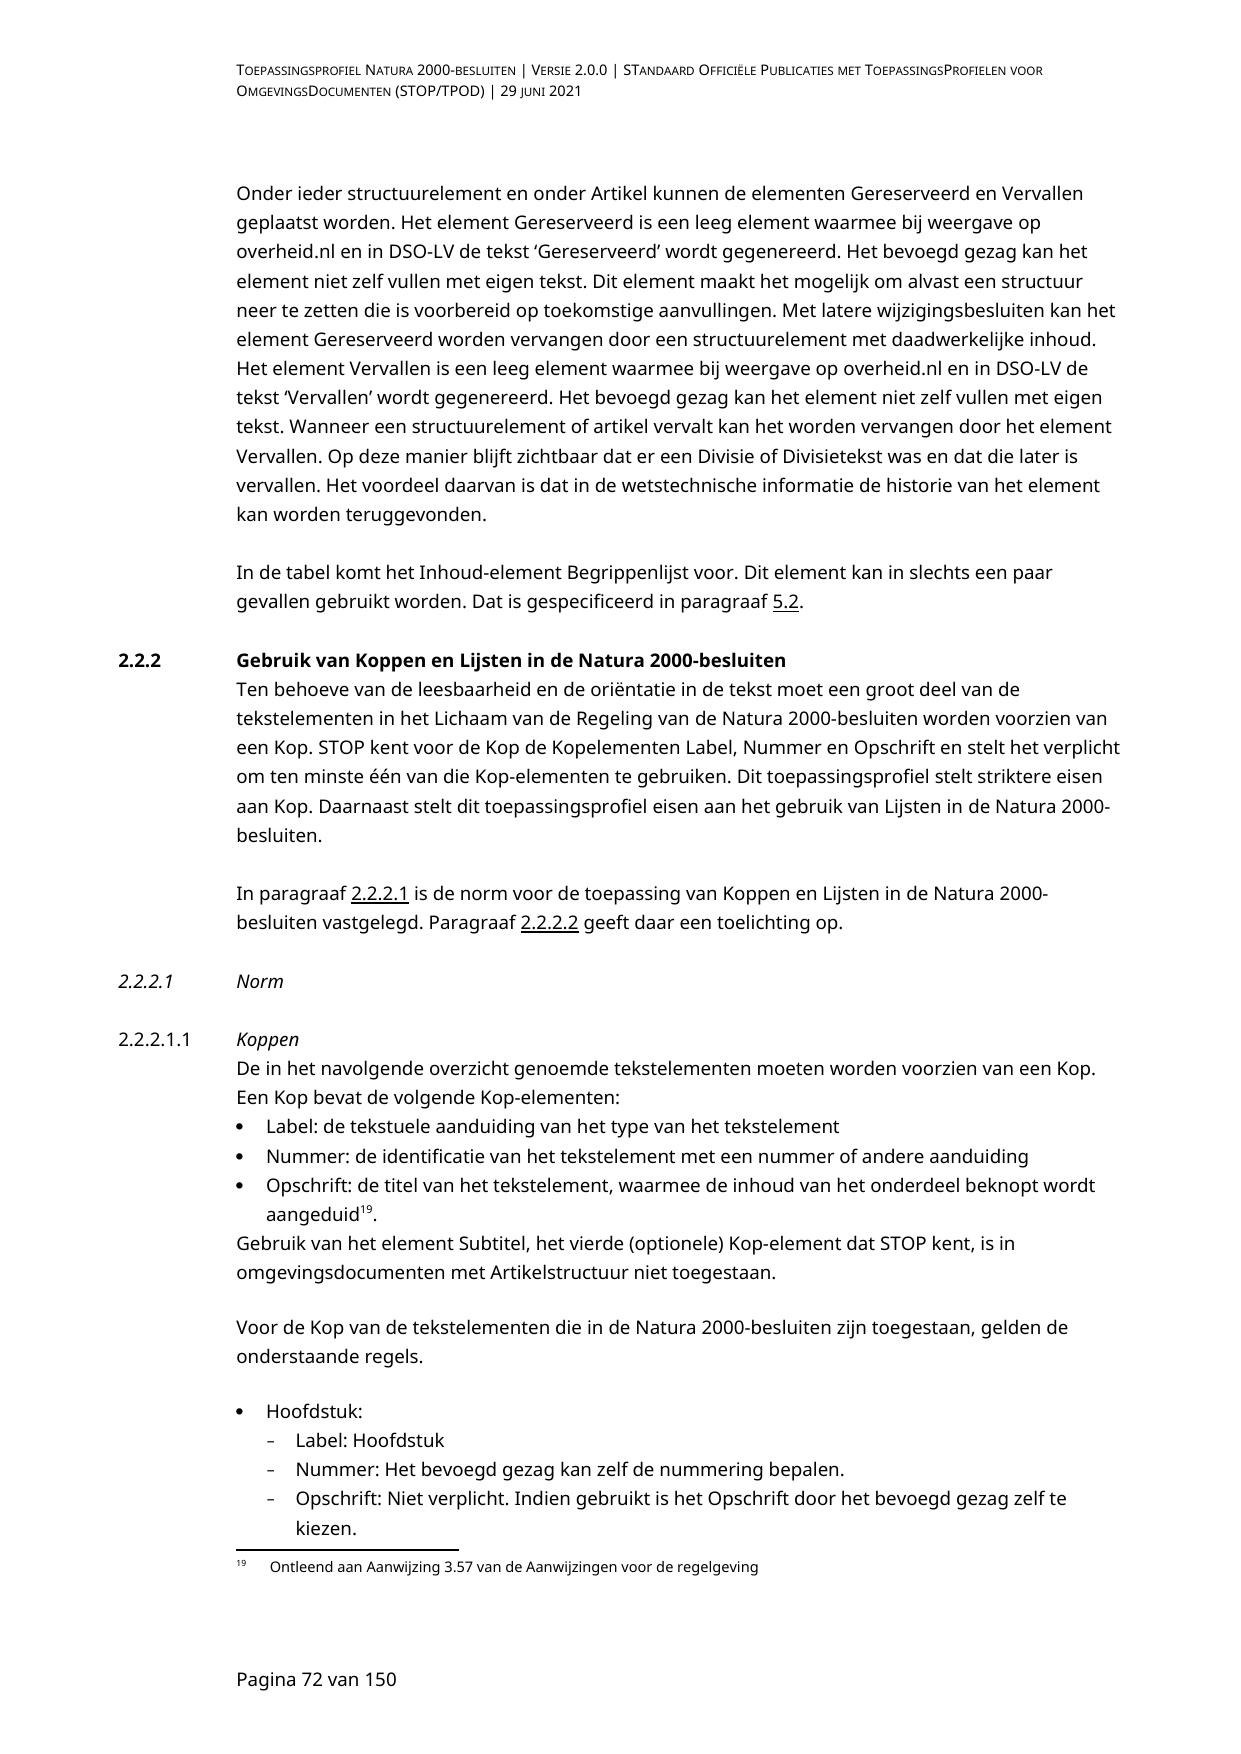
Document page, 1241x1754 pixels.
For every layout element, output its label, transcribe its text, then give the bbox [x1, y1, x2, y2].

text Ten behoeve van de leesbaarheid en de oriëntatie in de tekst moet een groot deel van de tekstelementen in het Lichaam van de Regeling van de Natura 2000-besluiten worden voorzien van een Kop. STOP kent voor de Kop de Kopelementen Label, Nummer en Opschrift en stelt het verplicht om ten minste één van die Kop-elementen te gebruiken. Dit toepassingsprofiel stelt striktere eisen aan Kop. Daarnaast stelt dit toepassingsprofiel eisen aan het gebruik van Lijsten in de Natura 2000-besluiten. [236, 673, 1122, 848]
subtitle Norm [118, 965, 1122, 994]
subtitle Koppen [118, 1023, 1122, 1052]
text Label: Hoofdstuk [266, 1424, 1122, 1453]
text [266, 1453, 1122, 1482]
text Opschrift: de titel van het tekstelement, waarmee de inhoud van het onderdeel beknopt wordt aangeduid. [236, 1169, 1122, 1227]
text Nummer: de identificatie van het tekstelement met een nummer of andere aanduiding [236, 1140, 1122, 1169]
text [266, 1482, 1122, 1541]
text De in het navolgende overzicht genoemde tekstelementen moeten worden voorzien van een Kop. Een Kop bevat de volgende Kop-elementen: [236, 1052, 1122, 1111]
text Het element Vervallen is een leeg element waarmee bij weergave op overheid.nl en in DSO-LV de tekst ‘Vervallen’ wordt gegenereerd. Het bevoegd gezag kan het element niet zelf vullen met eigen tekst. Wanneer een structuurelement of artikel vervalt kan het worden vervangen door het element Vervallen. Op deze manier blijft zichtbaar dat er een Divisie of Divisietekst was en dat die later is vervallen. Het voordeel daarvan is dat in de wetstechnische informatie de historie van het element kan worden teruggevonden. [236, 352, 1122, 527]
text Label: de tekstuele aanduiding van het type van het tekstelement [236, 1111, 1122, 1140]
text Onder ieder structuurelement en onder Artikel kunnen de elementen Gereserveerd en Vervallen geplaatst worden. Het element Gereserveerd is een leeg element waarmee bij weergave op overheid.nl en in DSO-LV de tekst ‘Gereserveerd’ wordt gegenereerd. Het bevoegd gezag kan het element niet zelf vullen met eigen tekst. Dit element maakt het mogelijk om alvast een structuur neer te zetten die is voorbereid op toekomstige aanvullingen. Met latere wijzigingsbesluiten kan het element Gereserveerd worden vervangen door een structuurelement met daadwerkelijke inhoud. [236, 177, 1122, 352]
text In paragraaf 5.2.2.1 is de norm voor de toepassing van Koppen en Lijsten in de Natura 2000-besluiten vastgelegd. Paragraaf 5.2.2.2 geeft daar een toelichting op. [236, 877, 1122, 936]
text Voor de Kop van de tekstelementen die in de Natura 2000-besluiten zijn toegestaan, gelden de onderstaande regels. [236, 1311, 1122, 1369]
text Gebruik van het element Subtitel, het vierde (optionele) Kop-element dat STOP kent, is in omgevingsdocumenten met Artikelstructuur niet toegestaan. [236, 1227, 1122, 1286]
text In de tabel komt het Inhoud-element Begrippenlijst voor. Dit element kan in slechts een paar gevallen gebruikt worden. Dat is gespecificeerd in paragraaf 8.2. [236, 556, 1122, 615]
subtitle Gebruik van Koppen en Lijsten in de Natura 2000-besluiten [118, 644, 1122, 673]
text Hoofdstuk: [236, 1395, 1122, 1424]
